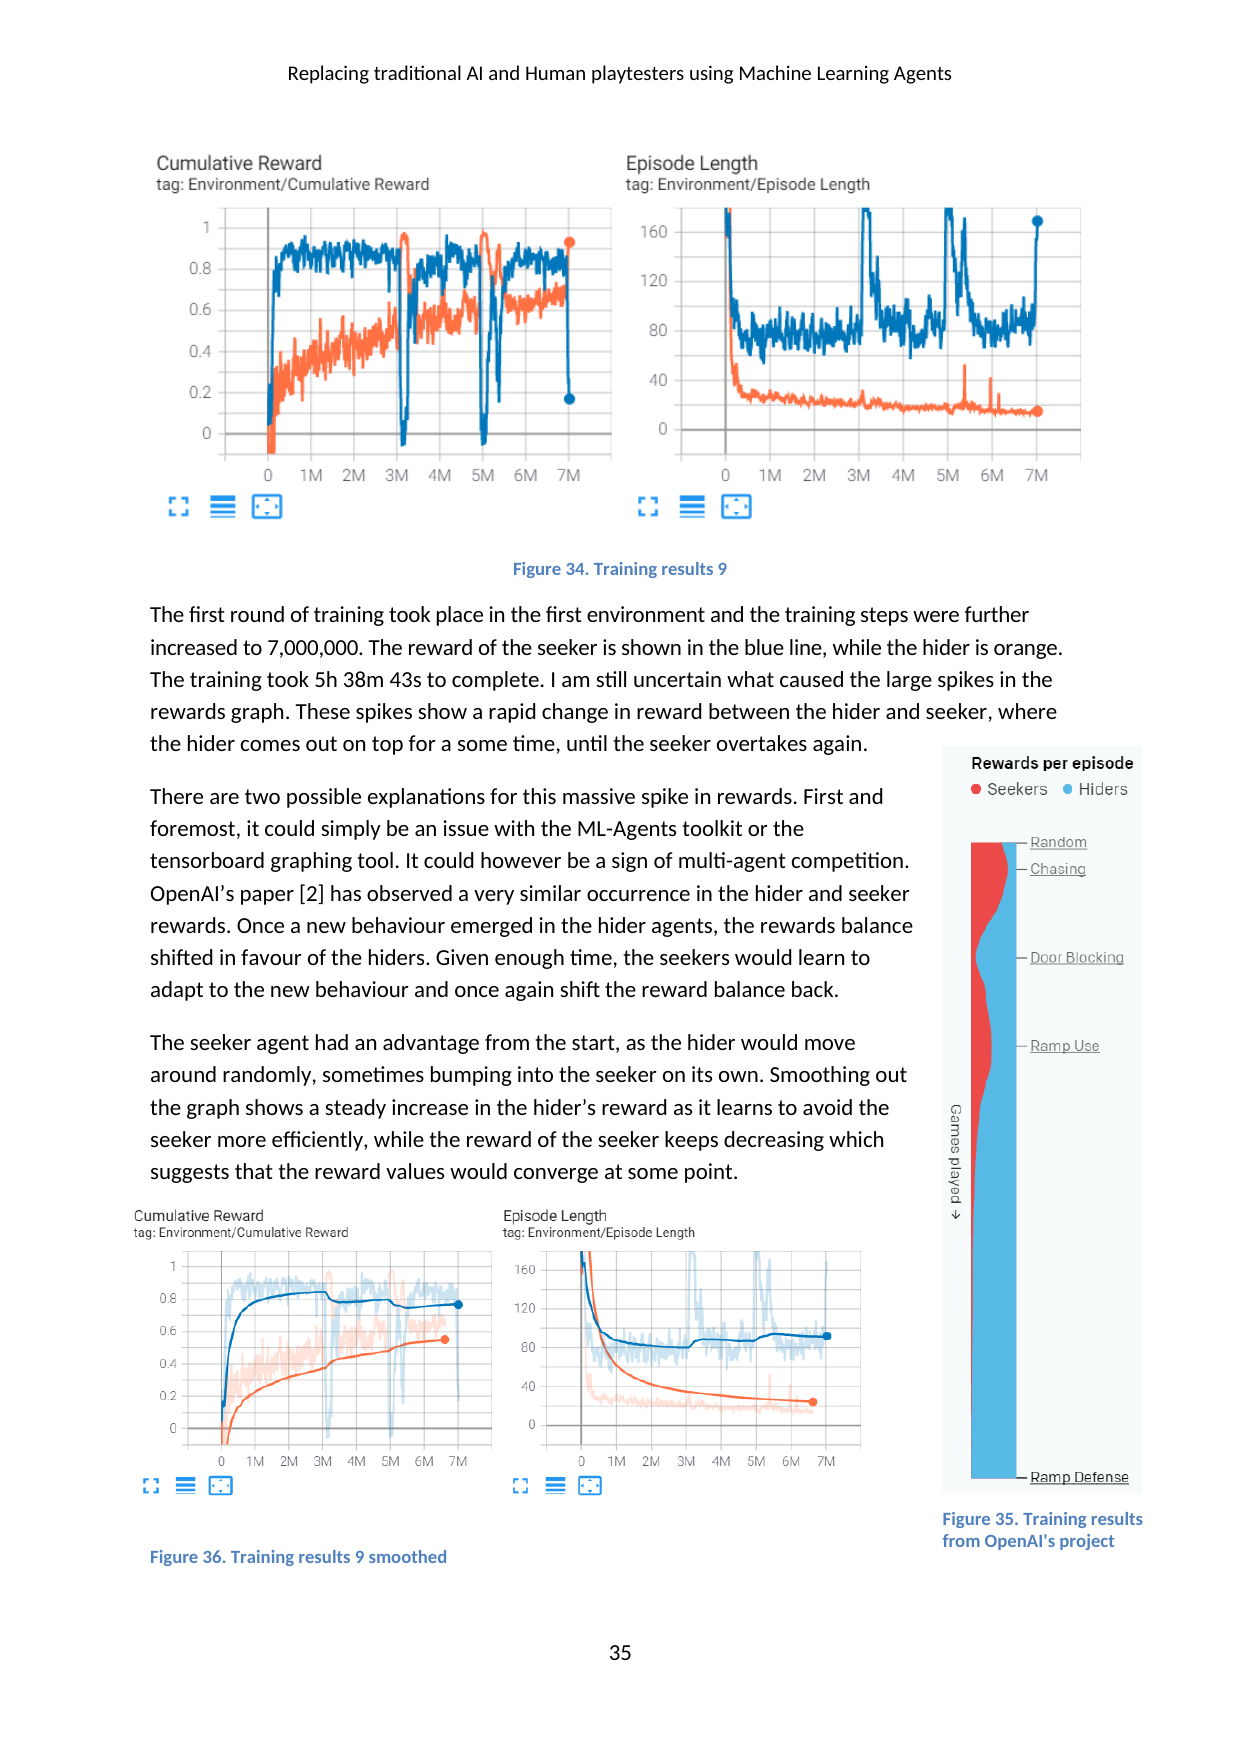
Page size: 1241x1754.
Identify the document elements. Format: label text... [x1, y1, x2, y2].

text The first round of training took place in the first environment and the training steps were further increased to 7,000,000. The reward of the seeker is shown in the blue line, while the hider is orange. The training took 5h 38m 43s to complete. I am still uncertain what caused the large spikes in the rewards graph. These spikes show a rapid change in reward between the hider and seeker, where the hider comes out on top for a some time, until the seeker overtakes again. [150, 601, 1090, 757]
picture [150, 150, 1091, 532]
text Figure 34. Training results 9 [150, 557, 1090, 580]
picture [942, 746, 1142, 1493]
text The seeker agent had an advantage from the start, as the hider would move around randomly, sometimes bumping into the seeker on its own. Smoothing out the graph shows a steady increase in the hider’s reward as it learns to avoid the seeker more efficiently, while the reward of the seeker keeps decreasing which suggests that the reward values would converge at some point. [150, 1028, 942, 1185]
picture [122, 1199, 866, 1503]
text There are two possible explanations for this massive spike in rewards. First and foremost, it could simply be an issue with the ML-Agents toolkit or the tensorboard graphing tool. It could however be a sign of multi-agent competition. OpenAI’s paper [2] has observed a very similar occurrence in the hider and seeker rewards. Once a new behaviour emerged in the hider agents, the rewards balance shifted in favour of the hiders. Given enough time, the seekers would learn to adapt to the new behaviour and once again shift the reward balance back. [150, 782, 942, 1003]
